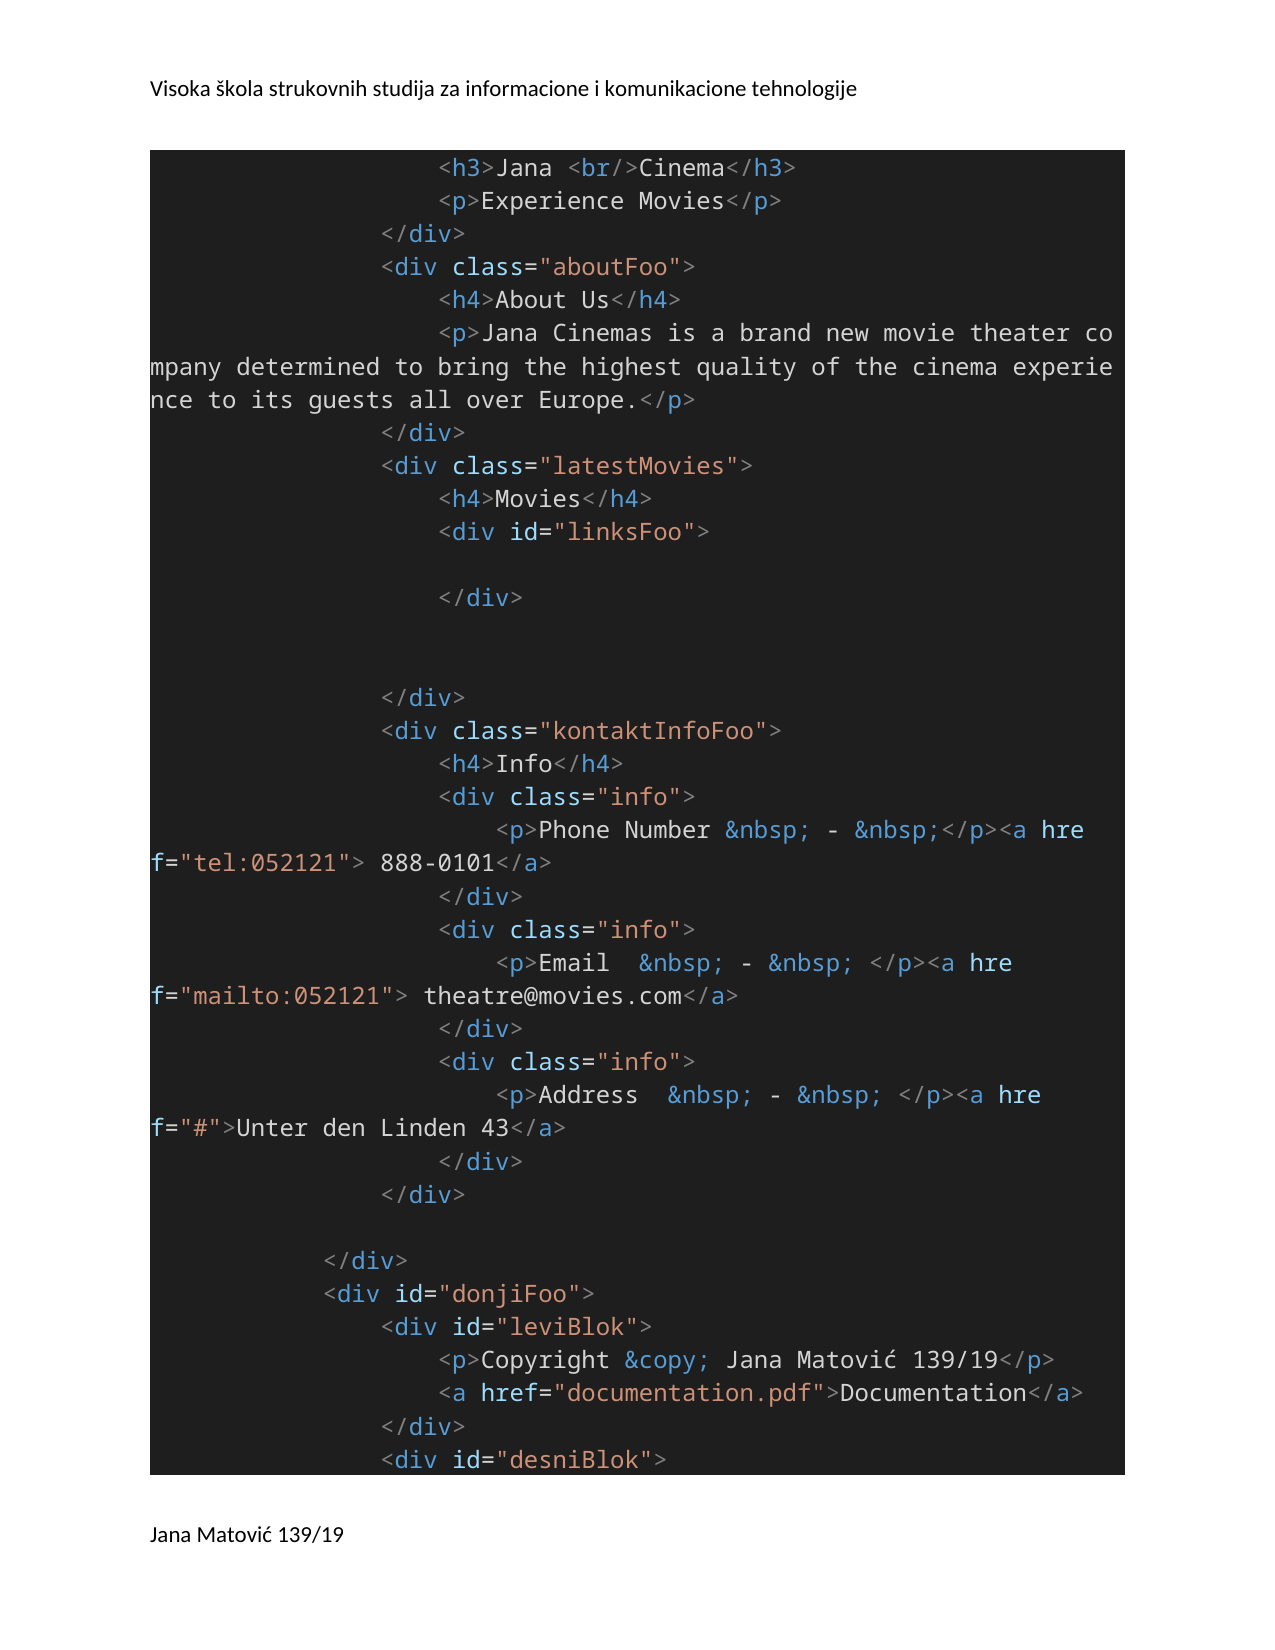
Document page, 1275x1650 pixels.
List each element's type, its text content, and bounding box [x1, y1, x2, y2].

text <h4>Movies</h4> [150, 481, 1125, 514]
text </div> [150, 1144, 1125, 1177]
text </div> [150, 1243, 1125, 1276]
text <h4>About Us</h4> [150, 282, 1125, 316]
text <p>Jana Cinemas is a brand new movie theater company determined to bring the highest quality of the cinema experience to its guests all over Europe.</p> [150, 316, 1125, 415]
text <p>Email &nbsp; - &nbsp; </p><a href="mailto:052121"> theatre@movies.com</a> [150, 945, 1125, 1011]
text <div class="info"> [150, 779, 1125, 812]
text </div> [150, 581, 1125, 614]
text </div> [150, 1011, 1125, 1044]
text <div class="aboutFoo"> [150, 249, 1125, 282]
text <div class="info"> [150, 912, 1125, 945]
text <div id="desniBlok"> [150, 1442, 1125, 1475]
text <a href="documentation.pdf">Documentation</a> [150, 1376, 1125, 1409]
text <p>Phone Number &nbsp; - &nbsp;</p><a href="tel:052121"> 888-0101</a> [150, 812, 1125, 879]
text <h4>Info</h4> [150, 746, 1125, 779]
text <p>Address &nbsp; - &nbsp; </p><a href="#">Unter den Linden 43</a> [150, 1077, 1125, 1144]
text <div id="leviBlok"> [150, 1309, 1125, 1342]
text </div> [150, 879, 1125, 912]
text <div id="linksFoo"> [150, 514, 1125, 547]
text </div> [150, 680, 1125, 713]
text </div> [150, 415, 1125, 448]
text <p>Copyright &copy; Jana Matović 139/19</p> [150, 1342, 1125, 1376]
text </div> [150, 1177, 1125, 1210]
text <div class="latestMovies"> [150, 448, 1125, 481]
text <div class="info"> [150, 1044, 1125, 1077]
text <h3>Jana <br/>Cinema</h3> [150, 150, 1125, 183]
text </div> [150, 216, 1125, 249]
text <div class="kontaktInfoFoo"> [150, 713, 1125, 746]
text <div id="donjiFoo"> [150, 1276, 1125, 1309]
text </div> [150, 1409, 1125, 1442]
text <p>Experience Movies</p> [150, 183, 1125, 216]
